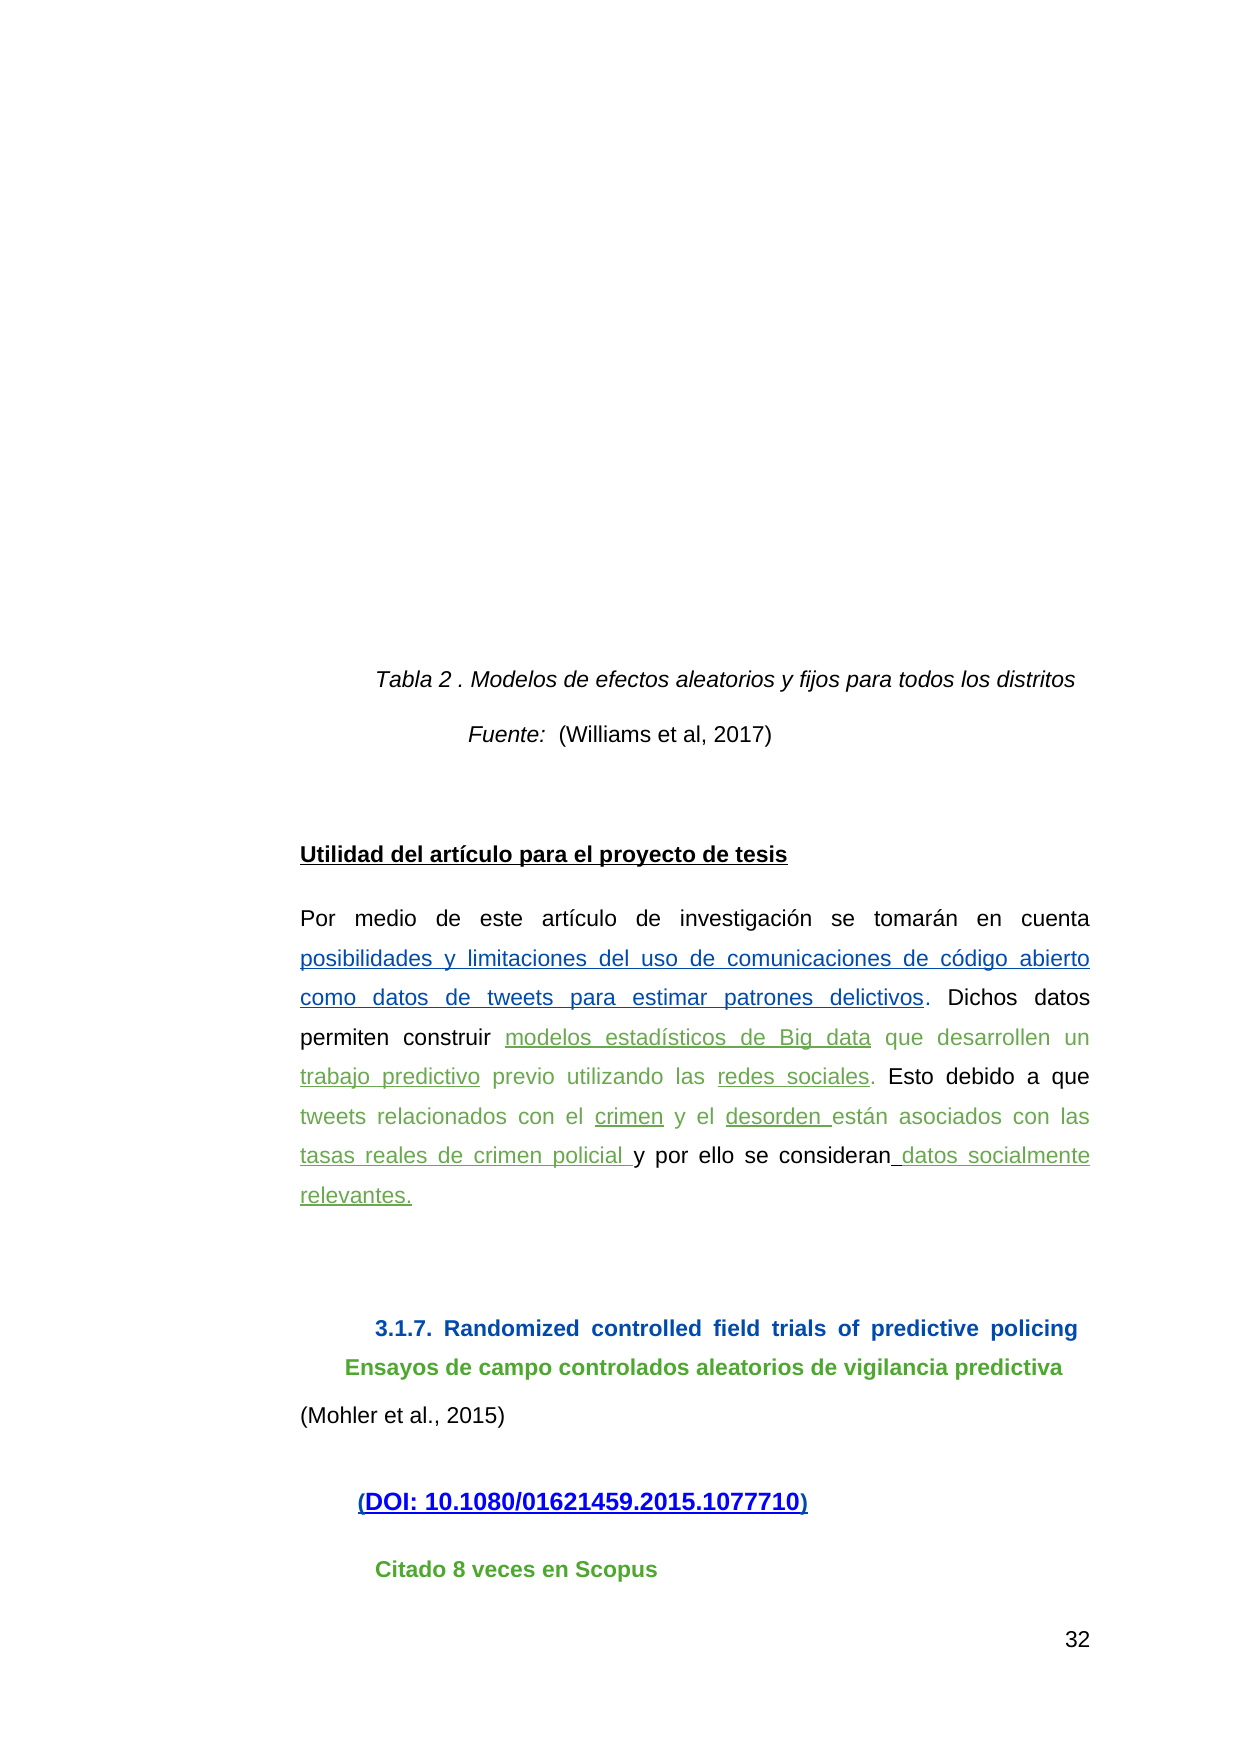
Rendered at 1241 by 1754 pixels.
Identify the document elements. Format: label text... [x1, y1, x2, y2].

subtitle 3.1.7. Randomized controlled field trials of predictive policing Ensayos de campo controlados aleatorios de vigilancia predictiva [300, 1315, 1090, 1381]
text Tabla 2 . Modelos de efectos aleatorios y fijos para todos los distritos [150, 666, 1090, 692]
text Utilidad del artículo para el proyecto de tesis [300, 841, 1090, 867]
text Por medio de este artículo de investigación se tomarán en cuenta posibilidades y limitaciones del uso de comunicaciones de código abierto como datos de tweets para estimar patrones delictivos. Dichos datos permiten construir modelos estadísticos de Big data que desarrollen un trabajo predictivo previo utilizando las redes sociales. Esto debido a que tweets relacionados con el crimen y el desorden están asociados con las tasas reales de crimen policial y por ello se consideran datos socialmente relevantes. [300, 905, 1090, 968]
text Por medio de este artículo de investigación se tomarán en cuenta posibilidades y limitaciones del uso de comunicaciones de código abierto como datos de tweets para estimar patrones delictivos. Dichos datos permiten construir modelos estadísticos de Big data que desarrollen un trabajo predictivo previo utilizando las redes sociales. Esto debido a que tweets relacionados con el crimen y el desorden están asociados con las tasas reales de crimen policial y por ello se consideran datos socialmente relevantes. [300, 969, 1090, 1208]
text (DOI: 10.1080/01621459.2015.1077710) [300, 1487, 1090, 1516]
text Citado 8 veces en Scopus [150, 1556, 1090, 1582]
text Fuente: (Williams et al, 2017) [150, 721, 1090, 747]
